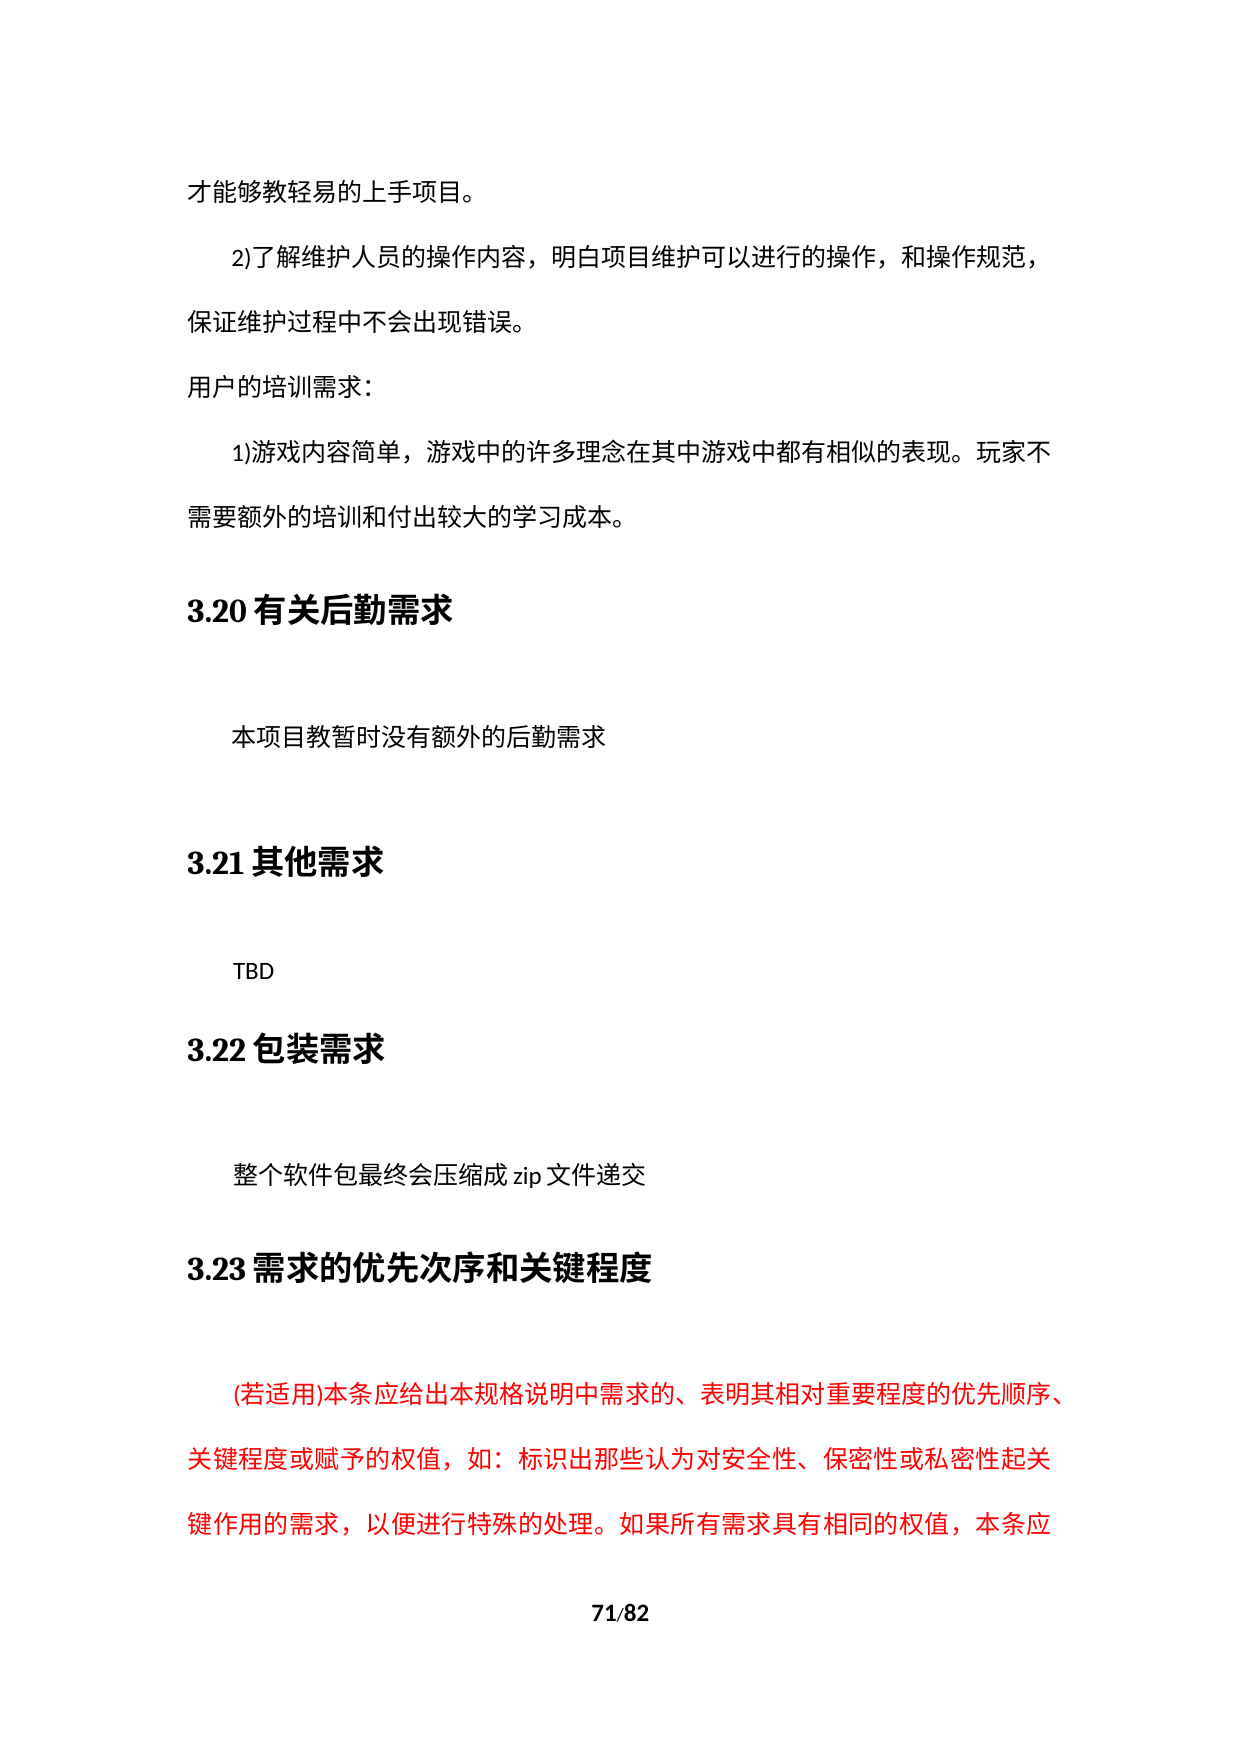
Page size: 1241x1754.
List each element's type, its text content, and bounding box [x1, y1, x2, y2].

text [187, 1361, 1053, 1556]
text 本项目教暂时没有额外的后勤需求 [187, 703, 1053, 768]
text TBD [187, 954, 1053, 987]
subtitle 3.20有关后勤需求 [187, 576, 1053, 641]
subtitle 3.23需求的优先次序和关键程度 [187, 1233, 1053, 1298]
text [187, 158, 1053, 223]
text 2)了解维护人员的操作内容，明白项目维护可以进行的操作，和操作规范，保证维护过程中不会出现错误。 [187, 223, 1053, 353]
text 整个软件包最终会压缩成zip文件递交 [187, 1141, 1053, 1206]
text 1)游戏内容简单，游戏中的许多理念在其中游戏中都有相似的表现。玩家不需要额外的培训和付出较大的学习成本。 [187, 418, 1053, 548]
subtitle 3.21其他需求 [187, 827, 1053, 892]
text 用户的培训需求： [187, 353, 1053, 418]
subtitle 3.22包装需求 [187, 1014, 1053, 1079]
